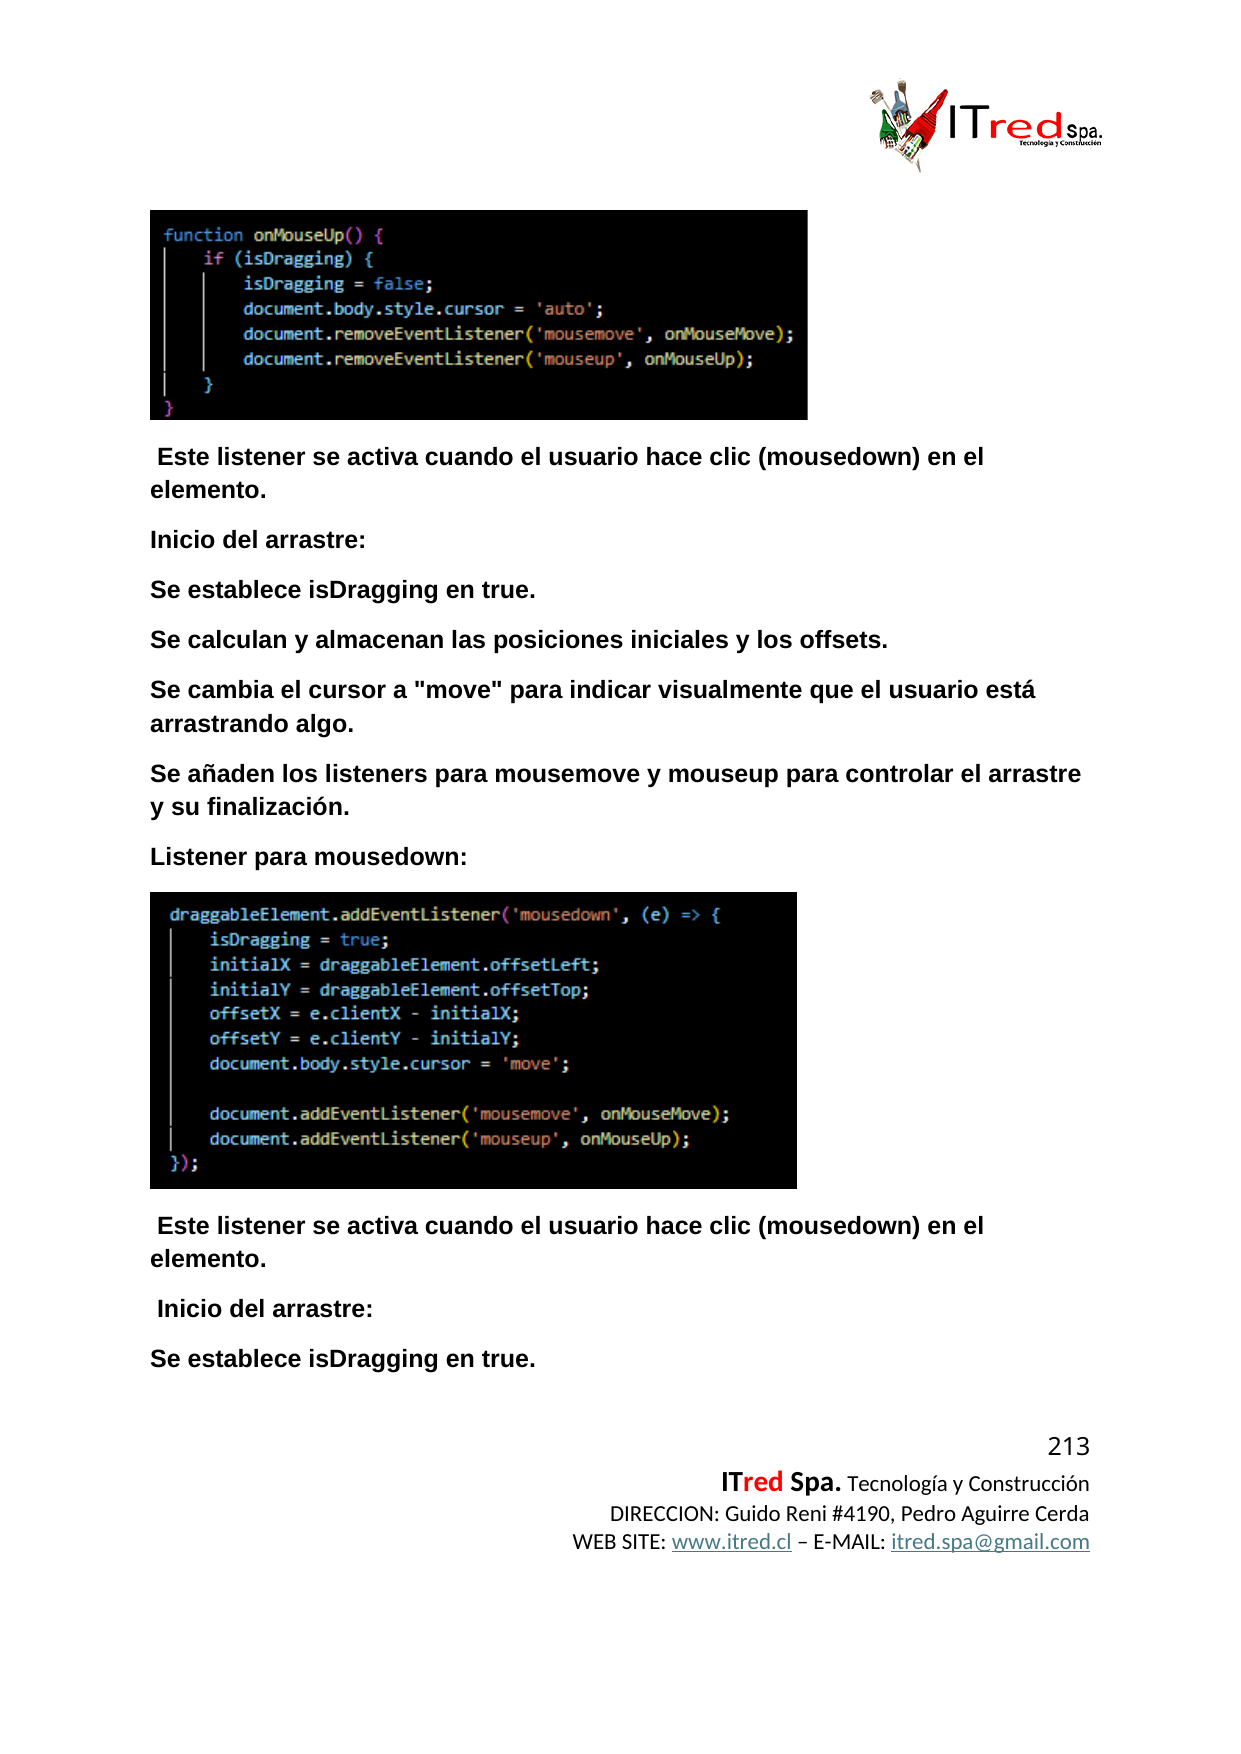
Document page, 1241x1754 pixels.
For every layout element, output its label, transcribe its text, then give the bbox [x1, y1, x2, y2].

text Se añaden los listeners para mousemove y mouseup para controlar el arrastre y su finalización. [150, 759, 1090, 821]
text Listener para mousedown: [150, 842, 1090, 871]
picture [150, 210, 808, 420]
text Este listener se activa cuando el usuario hace clic (mousedown) en el elemento. [150, 442, 1090, 504]
picture [150, 892, 797, 1189]
text Se calculan y almacenan las posiciones iniciales y los offsets. [150, 625, 1090, 654]
text Se establece isDragging en true. [150, 575, 1090, 604]
text Se establece isDragging en true. [150, 1344, 1090, 1373]
text Inicio del arrastre: [150, 1294, 1090, 1323]
picture [868, 77, 1102, 174]
text Inicio del arrastre: [150, 525, 1090, 554]
text Se cambia el cursor a "move" para indicar visualmente que el usuario está arrastrando algo. [150, 675, 1090, 737]
text Este listener se activa cuando el usuario hace clic (mousedown) en el elemento. [150, 1211, 1090, 1273]
